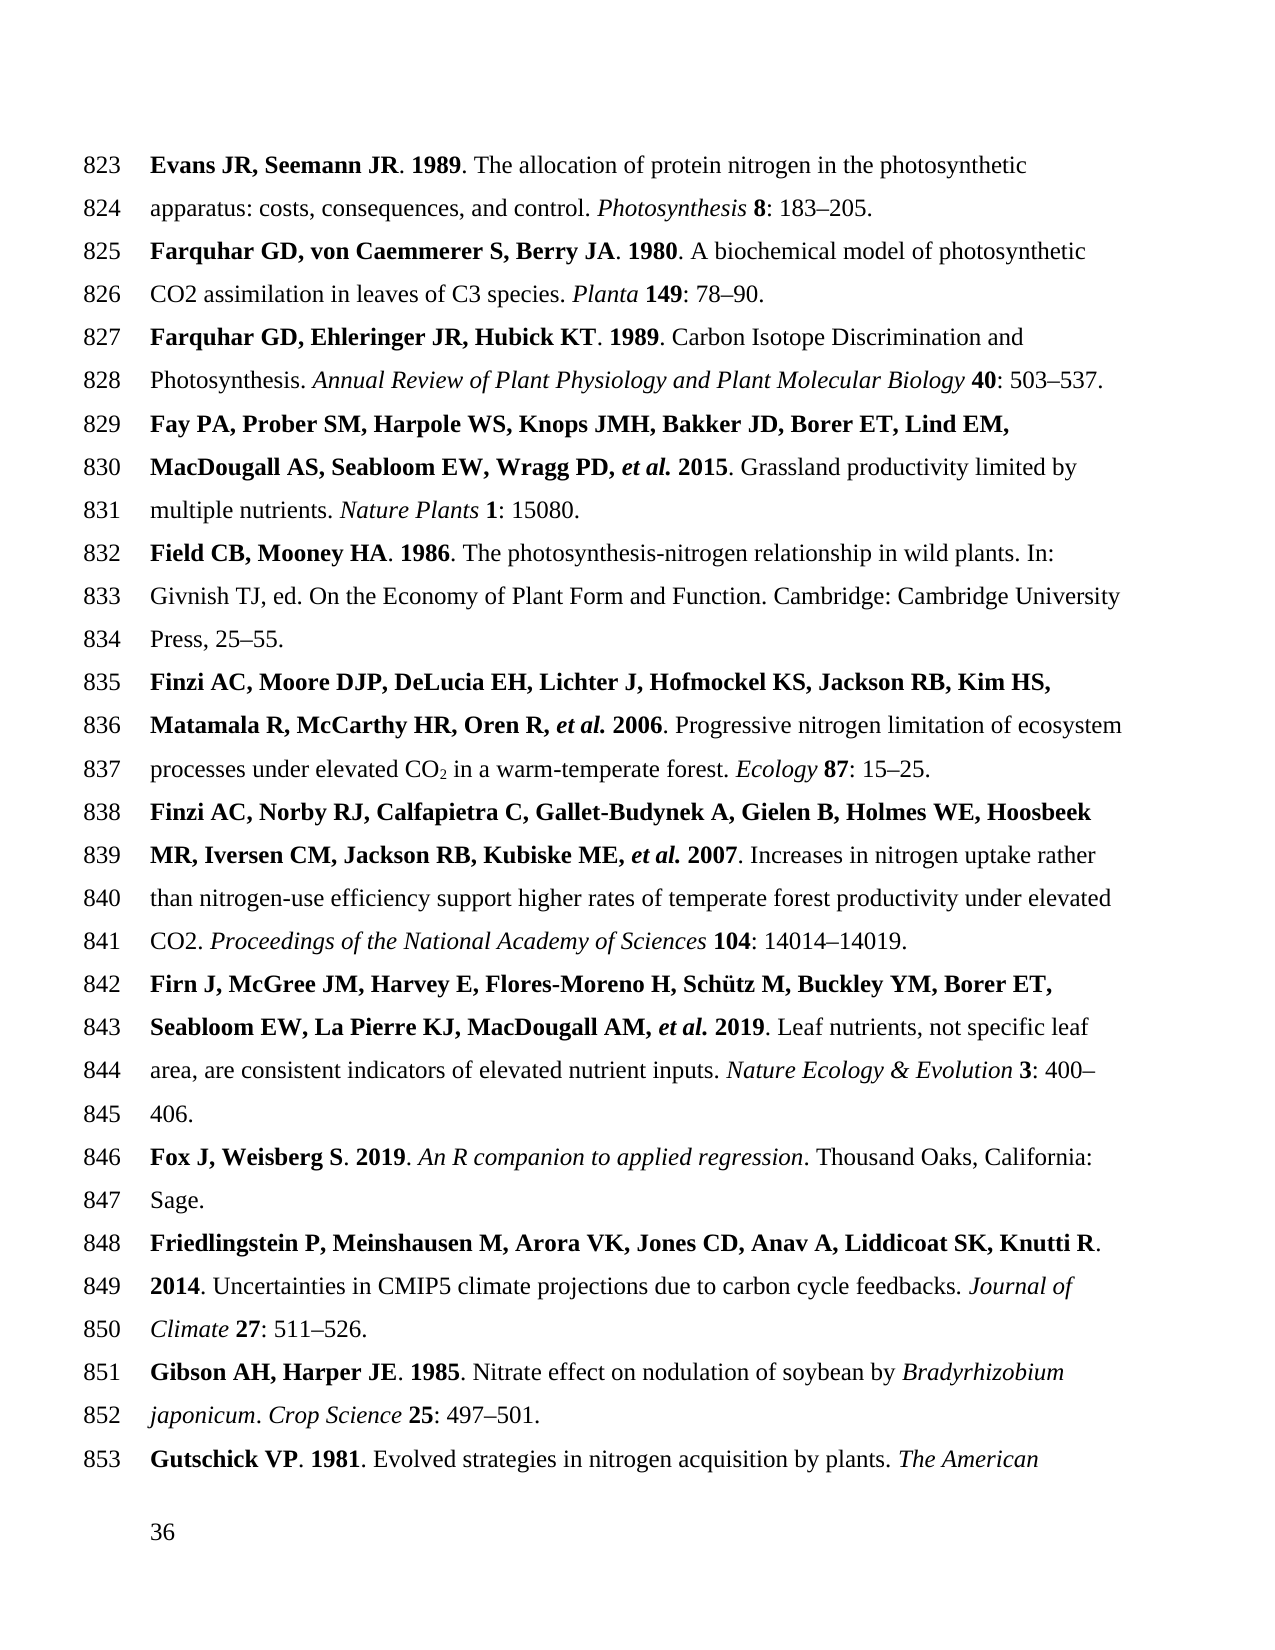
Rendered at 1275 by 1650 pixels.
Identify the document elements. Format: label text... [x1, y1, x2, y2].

text Gibson AH, Harper JE. 1985. Nitrate effect on nodulation of soybean by Bradyrhizobium japonicum. Crop Science 25: 497–501. [150, 1357, 1125, 1429]
text Firn J, McGree JM, Harvey E, Flores-Moreno H, Schütz M, Buckley YM, Borer ET, Seabloom EW, La Pierre KJ, MacDougall AM, et al. 2019. Leaf nutrients, not specific leaf area, are consistent indicators of elevated nutrient inputs. Nature Ecology & Evolution 3: 400–406. [150, 969, 1125, 1127]
text Fay PA, Prober SM, Harpole WS, Knops JMH, Bakker JD, Borer ET, Lind EM, MacDougall AS, Seabloom EW, Wragg PD, et al. 2015. Grassland productivity limited by multiple nutrients. Nature Plants 1: 15080. [150, 409, 1125, 524]
text Farquhar GD, Ehleringer JR, Hubick KT. 1989. Carbon Isotope Discrimination and Photosynthesis. Annual Review of Plant Physiology and Plant Molecular Biology 40: 503–537. [150, 322, 1125, 394]
text Farquhar GD, von Caemmerer S, Berry JA. 1980. A biochemical model of photosynthetic CO2 assimilation in leaves of C3 species. Planta 149: 78–90. [150, 236, 1125, 308]
text Field CB, Mooney HA. 1986. The photosynthesis-nitrogen relationship in wild plants. In: Givnish TJ, ed. On the Economy of Plant Form and Function. Cambridge: Cambridge University Press, 25–55. [150, 538, 1125, 653]
text Friedlingstein P, Meinshausen M, Arora VK, Jones CD, Anav A, Liddicoat SK, Knutti R. 2014. Uncertainties in CMIP5 climate projections due to carbon cycle feedbacks. Journal of Climate 27: 511–526. [150, 1228, 1125, 1343]
text Evans JR, Seemann JR. 1989. The allocation of protein nitrogen in the photosynthetic apparatus: costs, consequences, and control. Photosynthesis 8: 183–205. [150, 150, 1125, 222]
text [150, 1444, 1125, 1472]
text Finzi AC, Norby RJ, Calfapietra C, Gallet-Budynek A, Gielen B, Holmes WE, Hoosbeek MR, Iversen CM, Jackson RB, Kubiske ME, et al. 2007. Increases in nitrogen uptake rather than nitrogen-use efficiency support higher rates of temperate forest productivity under elevated CO2. Proceedings of the National Academy of Sciences 104: 14014–14019. [150, 797, 1125, 955]
text Fox J, Weisberg S. 2019. An R companion to applied regression. Thousand Oaks, California: Sage. [150, 1142, 1125, 1214]
text Finzi AC, Moore DJP, DeLucia EH, Lichter J, Hofmockel KS, Jackson RB, Kim HS, Matamala R, McCarthy HR, Oren R, et al. 2006. Progressive nitrogen limitation of ecosystem processes under elevated CO2 in a warm-temperate forest. Ecology 87: 15–25. [150, 667, 1125, 782]
